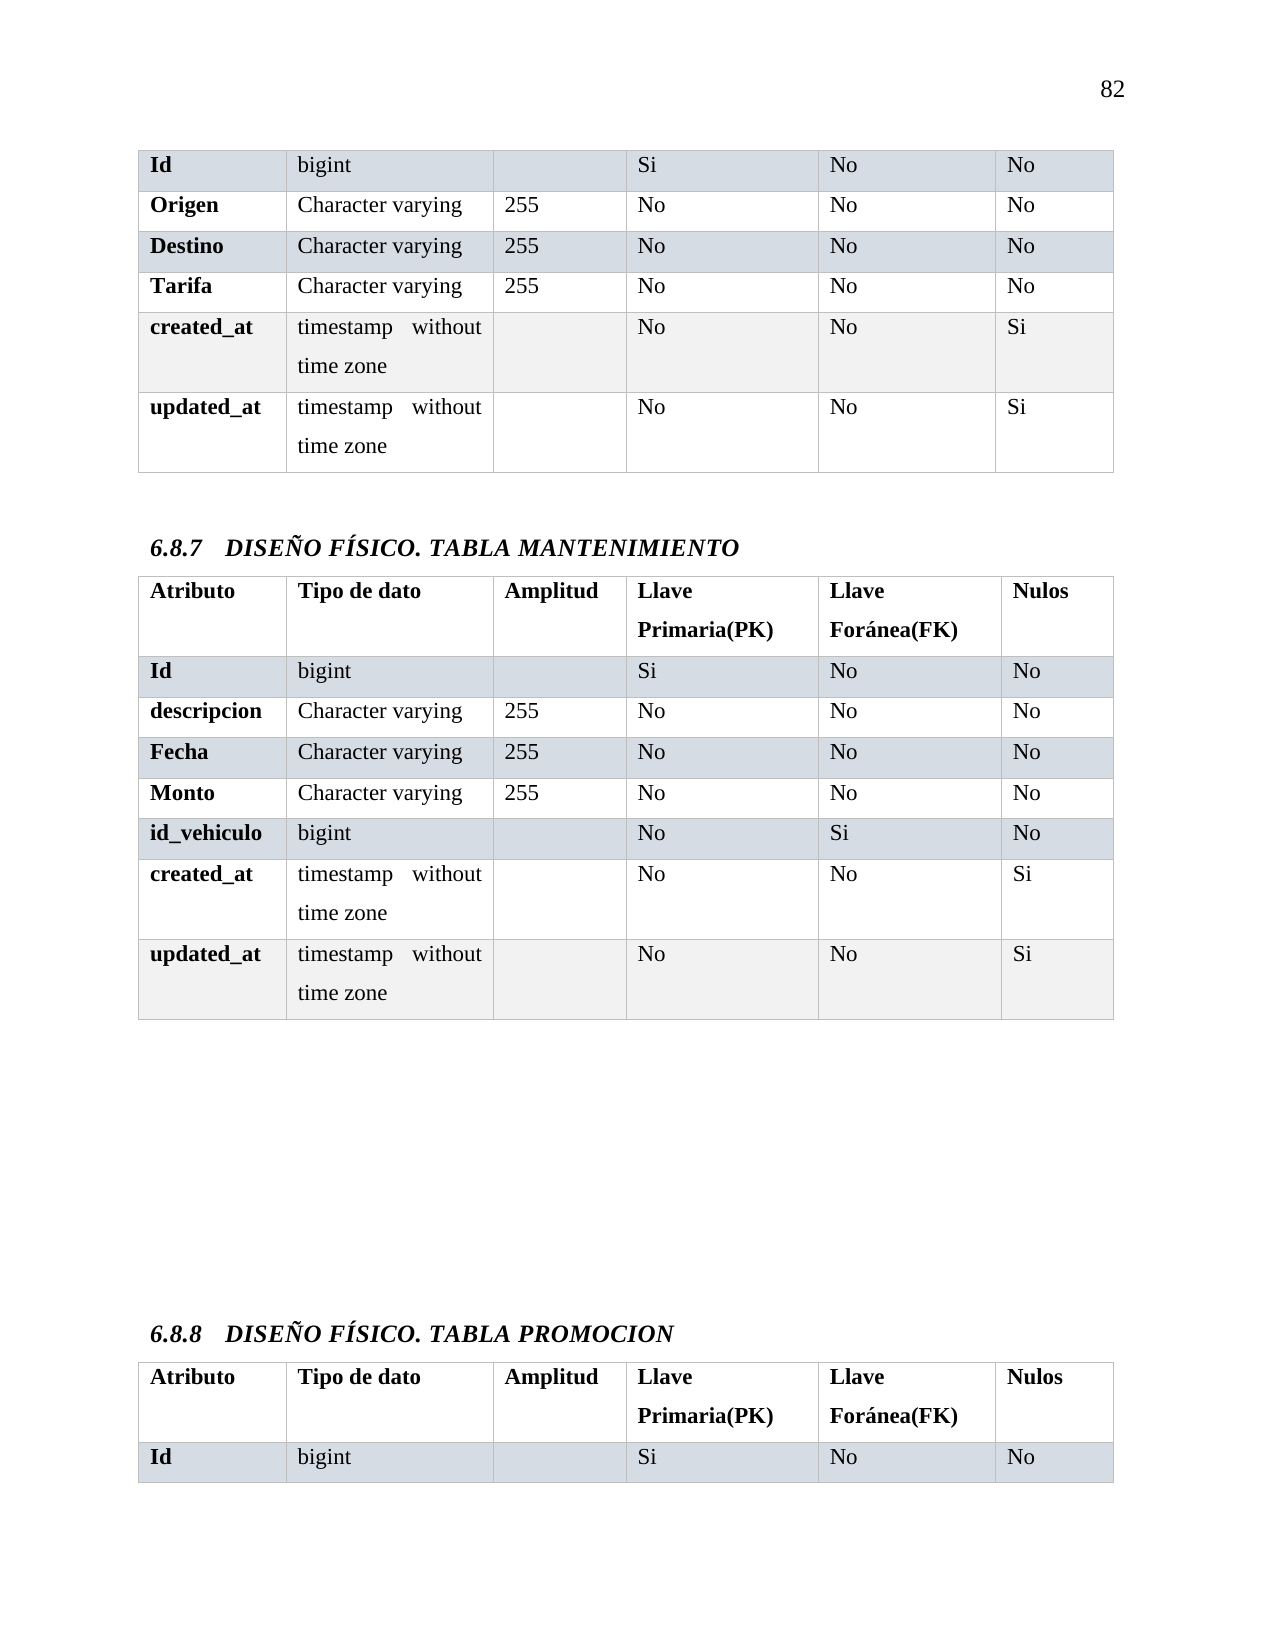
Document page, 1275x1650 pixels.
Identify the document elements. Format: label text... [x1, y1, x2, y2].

table_cell No [819, 940, 1001, 1019]
table_cell [494, 151, 626, 191]
table_cell No [627, 860, 818, 939]
table_cell No [819, 738, 1001, 778]
subtitle Diseño físico. Tabla Mantenimiento [150, 533, 1125, 562]
table_cell No [1002, 779, 1113, 818]
table_cell Si [627, 1443, 818, 1482]
table_cell No [996, 1443, 1113, 1482]
table_cell No [996, 192, 1113, 231]
table_cell updated_at [139, 940, 286, 1019]
table_cell No [819, 779, 1001, 818]
table_cell timestamp without time zone [287, 940, 493, 1019]
table_cell No [819, 698, 1001, 737]
table_cell No [996, 232, 1113, 272]
subtitle Diseño físico. Tabla Promocion [150, 1319, 1125, 1347]
table_cell No [819, 273, 995, 312]
table_cell No [627, 192, 818, 231]
table_cell Character varying [287, 738, 493, 778]
table_cell Si [996, 393, 1113, 472]
table_cell Tarifa [139, 273, 286, 312]
table_header Tipo de dato [287, 1363, 493, 1442]
table_cell Id [139, 151, 286, 191]
table_cell No [1002, 819, 1113, 859]
table_header Nulos [996, 1363, 1113, 1442]
table_cell bigint [287, 151, 493, 191]
table_cell No [627, 393, 818, 472]
table_cell Origen [139, 192, 286, 231]
table_cell Character varying [287, 273, 493, 312]
table_cell Character varying [287, 779, 493, 818]
table_cell timestamp without time zone [287, 393, 493, 472]
table_cell Character varying [287, 232, 493, 272]
table_cell [494, 940, 626, 1019]
table_cell 255 [494, 273, 626, 312]
table_cell No [819, 151, 995, 191]
table_cell No [996, 151, 1113, 191]
table_cell Id [139, 657, 286, 697]
table_cell 255 [494, 698, 626, 737]
table_cell No [819, 860, 1001, 939]
table_cell Id [139, 1443, 286, 1482]
table_cell No [819, 313, 995, 392]
table_cell Si [996, 313, 1113, 392]
table_cell descripcion [139, 698, 286, 737]
table_cell timestamp without time zone [287, 313, 493, 392]
table_cell No [627, 273, 818, 312]
table_cell [494, 313, 626, 392]
table_cell [494, 860, 626, 939]
table_cell Si [1002, 940, 1113, 1019]
table_header Atributo [139, 577, 286, 656]
table_cell No [1002, 738, 1113, 778]
table_header Amplitud [494, 577, 626, 656]
table_header Tipo de dato [287, 577, 493, 656]
table_cell No [627, 232, 818, 272]
table_cell 255 [494, 738, 626, 778]
table_header Amplitud [494, 1363, 626, 1442]
table_cell timestamp without time zone [287, 860, 493, 939]
table_cell Si [1002, 860, 1113, 939]
table_cell created_at [139, 313, 286, 392]
table_cell No [627, 313, 818, 392]
table_cell Monto [139, 779, 286, 818]
table_cell No [819, 192, 995, 231]
table_cell Character varying [287, 698, 493, 737]
table_cell No [627, 779, 818, 818]
table_cell No [627, 940, 818, 1019]
table_cell No [627, 698, 818, 737]
table_cell [494, 1443, 626, 1482]
table_cell No [819, 1443, 995, 1482]
table_cell No [819, 393, 995, 472]
table_cell 255 [494, 192, 626, 231]
table_cell No [627, 738, 818, 778]
table_cell [494, 657, 626, 697]
table_cell id_vehiculo [139, 819, 286, 859]
table_cell No [996, 273, 1113, 312]
table_cell Si [627, 151, 818, 191]
table_cell 255 [494, 779, 626, 818]
table_cell created_at [139, 860, 286, 939]
table_cell Si [819, 819, 1001, 859]
table_cell No [819, 232, 995, 272]
table_cell No [819, 657, 1001, 697]
table_cell [494, 393, 626, 472]
table_cell updated_at [139, 393, 286, 472]
table_cell 255 [494, 232, 626, 272]
table_cell bigint [287, 819, 493, 859]
table_cell Fecha [139, 738, 286, 778]
table_header Nulos [1002, 577, 1113, 656]
table_cell No [1002, 657, 1113, 697]
table_cell No [1002, 698, 1113, 737]
table_cell bigint [287, 657, 493, 697]
table_cell Si [627, 657, 818, 697]
table_header Llave Primaria(PK) [627, 577, 818, 656]
table_cell [494, 819, 626, 859]
table_header Llave Foránea(FK) [819, 577, 1001, 656]
table_header Atributo [139, 1363, 286, 1442]
table_cell Character varying [287, 192, 493, 231]
table_cell No [627, 819, 818, 859]
table_header Llave Primaria(PK) [627, 1363, 818, 1442]
table_cell Destino [139, 232, 286, 272]
table_header Llave Foránea(FK) [819, 1363, 995, 1442]
table_cell bigint [287, 1443, 493, 1482]
